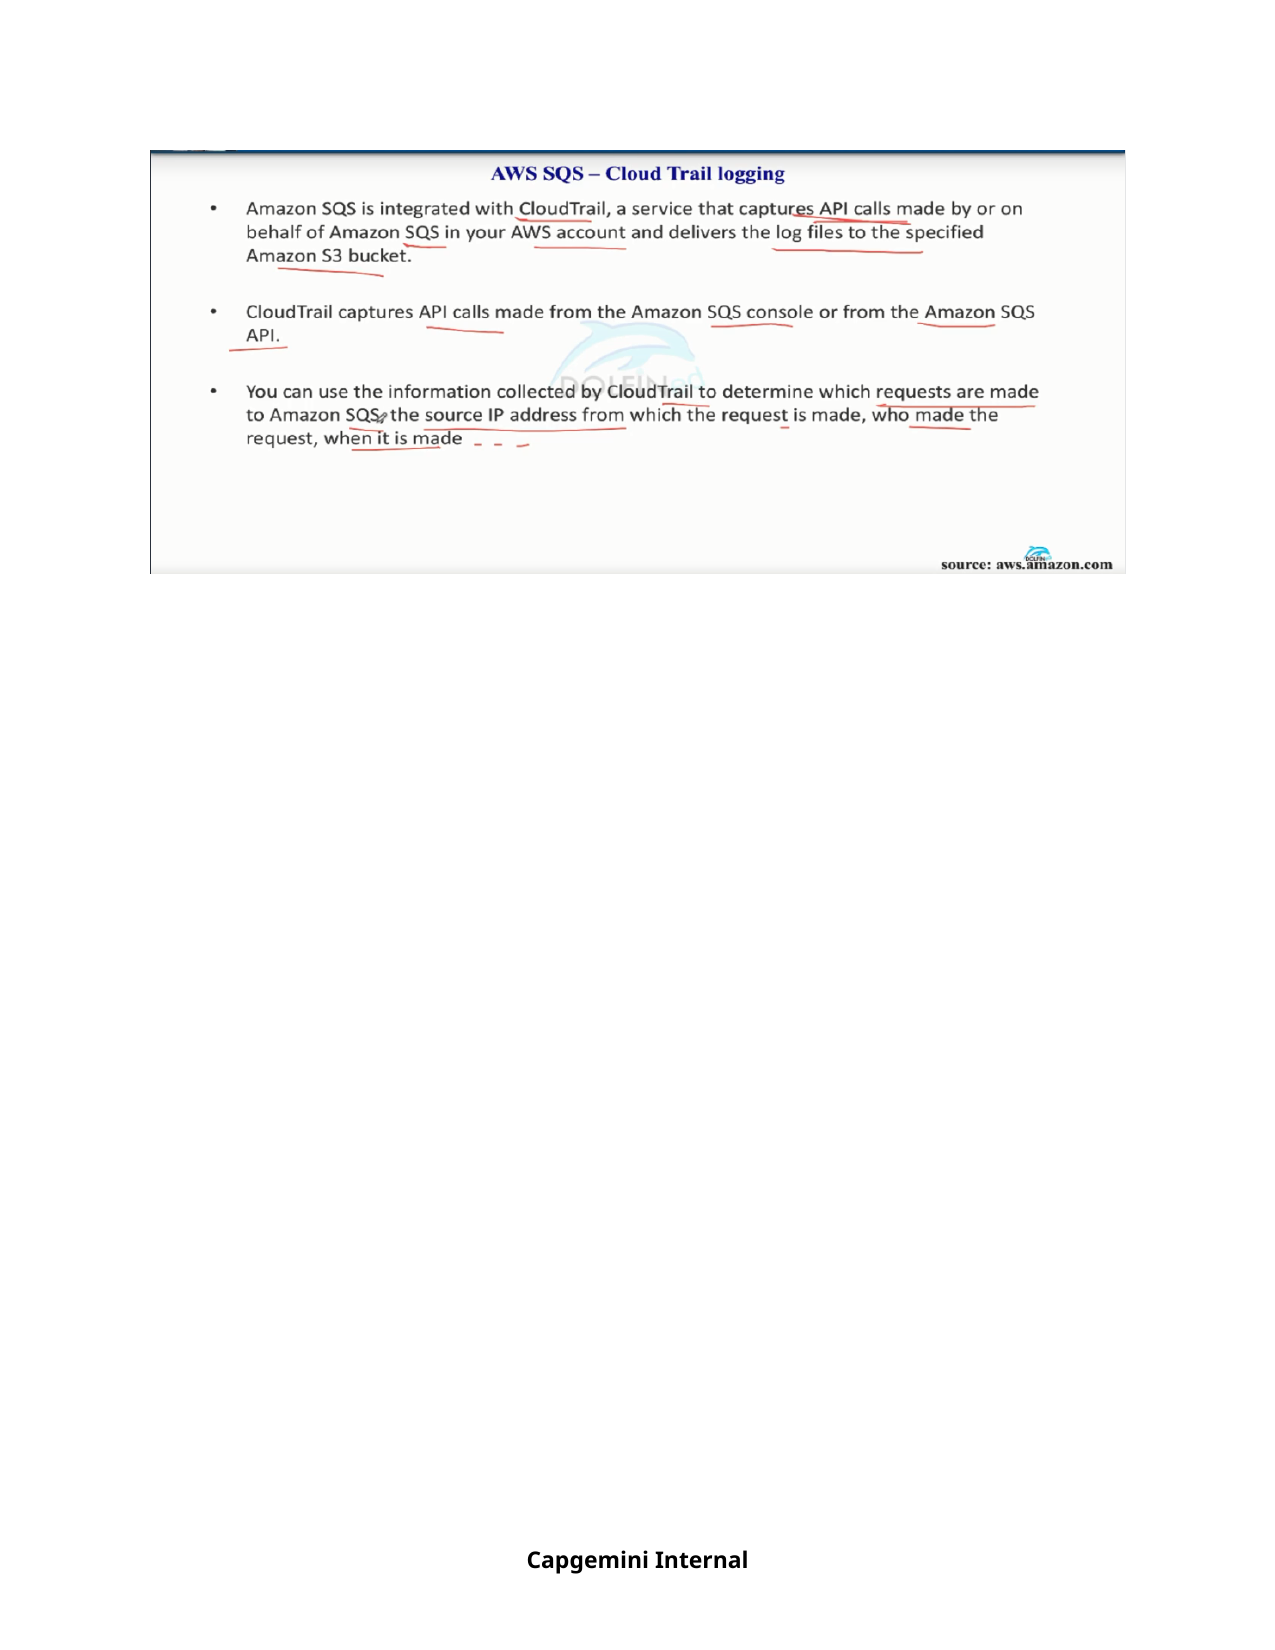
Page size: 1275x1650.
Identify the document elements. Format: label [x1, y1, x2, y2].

picture [150, 150, 1125, 574]
